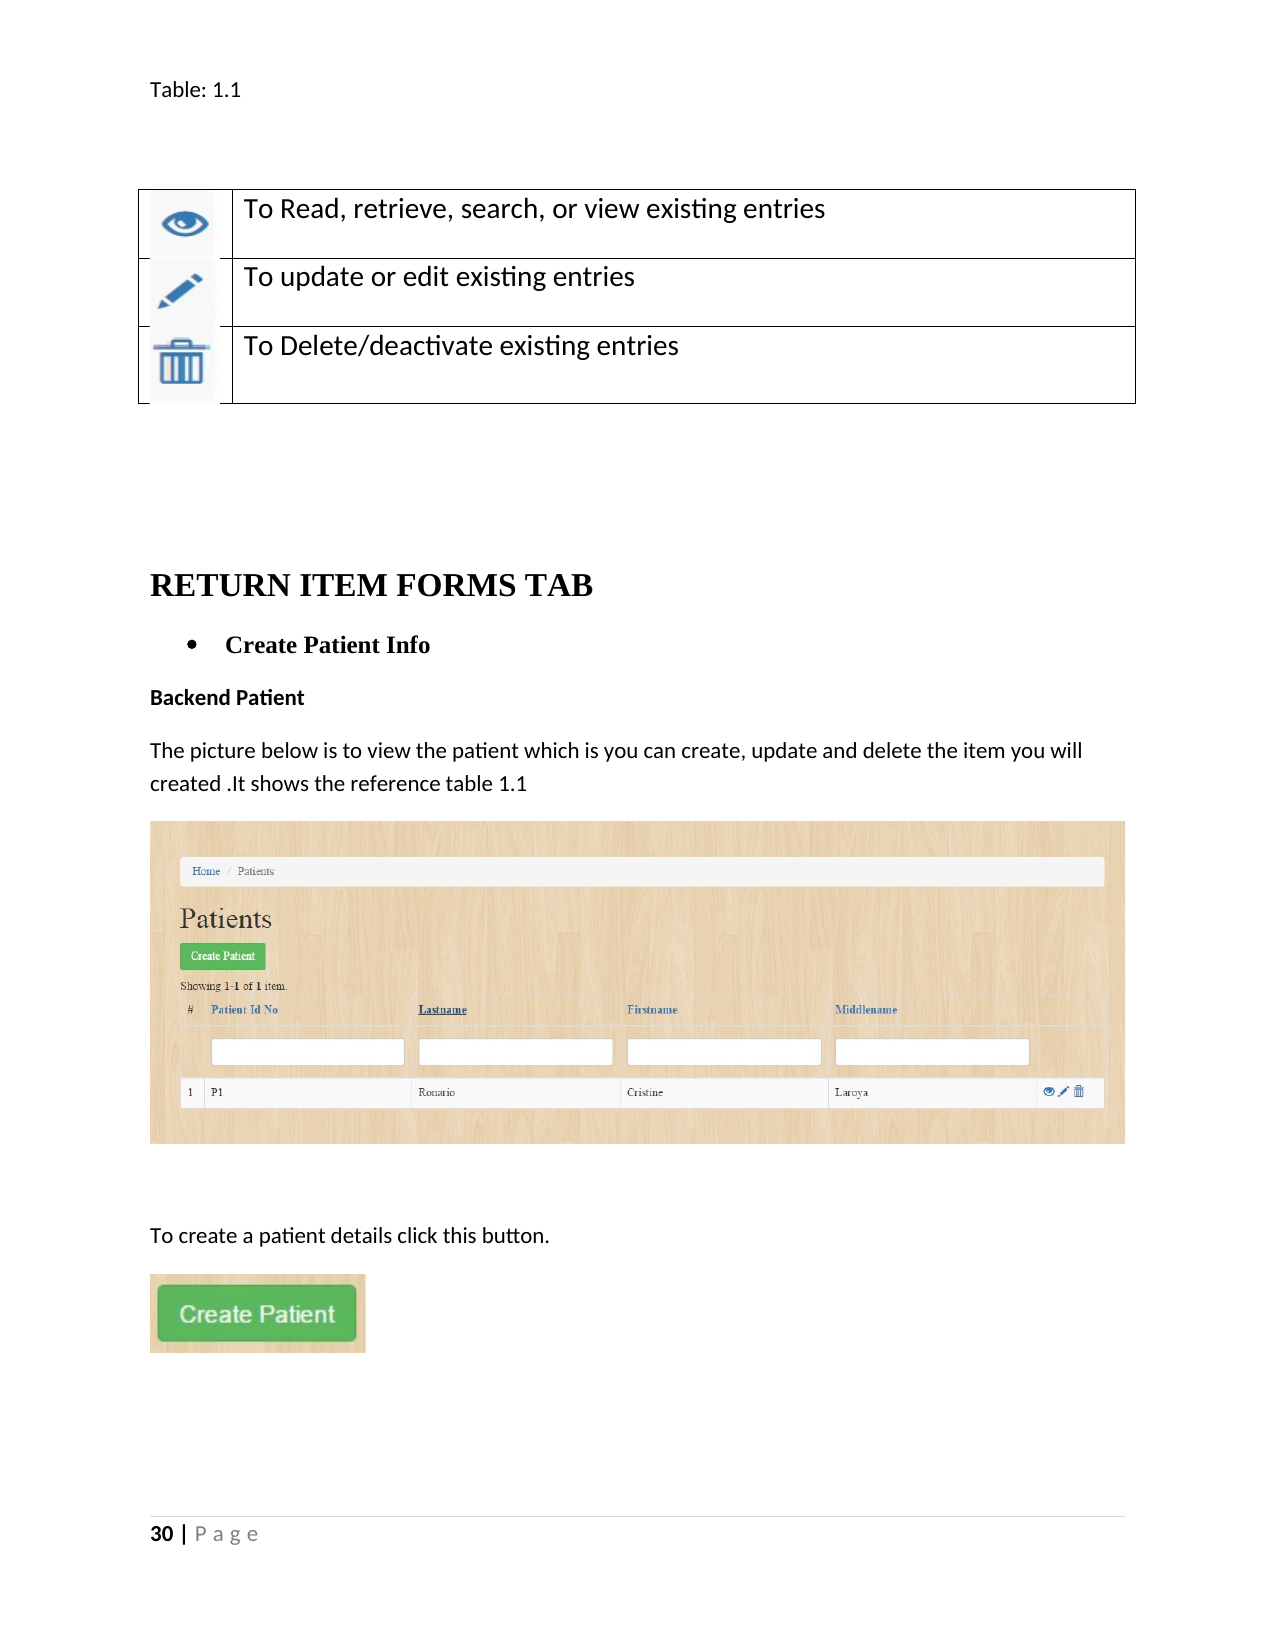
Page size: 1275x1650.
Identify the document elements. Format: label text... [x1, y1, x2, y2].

picture [150, 1274, 366, 1353]
text RETURN ITEM FORMS TAB [150, 565, 1125, 603]
text To create a patient details click this button. [150, 1221, 1125, 1249]
picture [150, 821, 1125, 1144]
text The picture below is to view the patient which is you can create, update and delete the item you will created .It shows the reference table 1.1 [150, 737, 1125, 797]
picture [149, 190, 220, 404]
list Create Patient Info [187, 630, 1125, 658]
text Backend Patient [150, 683, 1125, 712]
